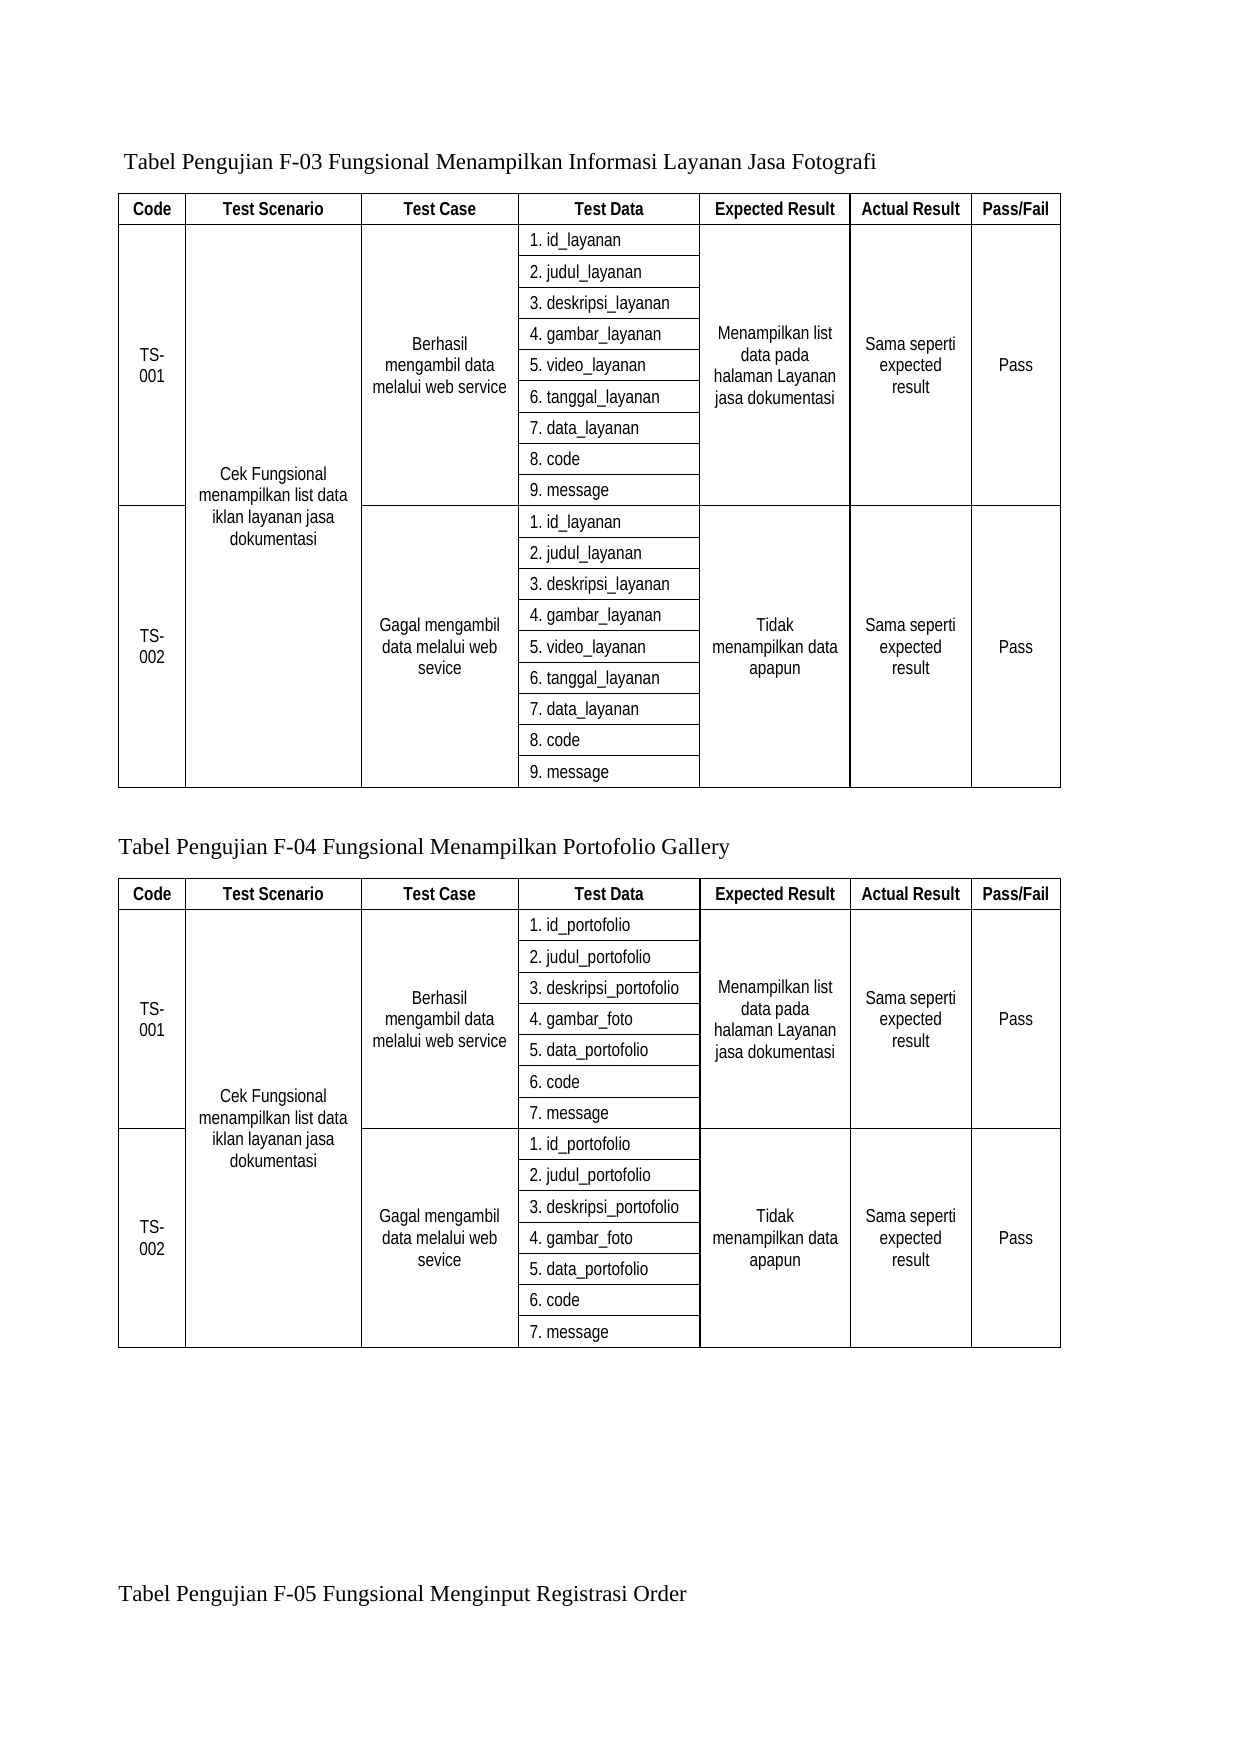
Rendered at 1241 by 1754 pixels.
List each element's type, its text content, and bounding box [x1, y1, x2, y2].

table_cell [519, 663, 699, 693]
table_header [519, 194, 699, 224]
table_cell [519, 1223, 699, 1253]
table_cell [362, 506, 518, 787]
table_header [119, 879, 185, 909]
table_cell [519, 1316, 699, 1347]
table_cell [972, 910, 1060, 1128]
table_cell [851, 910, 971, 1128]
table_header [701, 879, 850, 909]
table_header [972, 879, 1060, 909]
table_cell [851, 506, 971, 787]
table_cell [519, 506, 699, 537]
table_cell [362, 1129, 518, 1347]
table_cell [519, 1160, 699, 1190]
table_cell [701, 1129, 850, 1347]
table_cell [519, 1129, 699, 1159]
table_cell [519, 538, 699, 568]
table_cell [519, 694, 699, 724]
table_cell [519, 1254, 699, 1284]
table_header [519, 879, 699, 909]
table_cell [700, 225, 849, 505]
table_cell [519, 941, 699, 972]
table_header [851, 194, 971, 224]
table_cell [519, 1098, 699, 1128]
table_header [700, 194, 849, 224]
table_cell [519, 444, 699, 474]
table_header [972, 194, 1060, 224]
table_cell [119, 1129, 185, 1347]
text Tabel Pengujian F-03 Fungsional Menampilkan Informasi Layanan Jasa Fotografi [118, 148, 1063, 174]
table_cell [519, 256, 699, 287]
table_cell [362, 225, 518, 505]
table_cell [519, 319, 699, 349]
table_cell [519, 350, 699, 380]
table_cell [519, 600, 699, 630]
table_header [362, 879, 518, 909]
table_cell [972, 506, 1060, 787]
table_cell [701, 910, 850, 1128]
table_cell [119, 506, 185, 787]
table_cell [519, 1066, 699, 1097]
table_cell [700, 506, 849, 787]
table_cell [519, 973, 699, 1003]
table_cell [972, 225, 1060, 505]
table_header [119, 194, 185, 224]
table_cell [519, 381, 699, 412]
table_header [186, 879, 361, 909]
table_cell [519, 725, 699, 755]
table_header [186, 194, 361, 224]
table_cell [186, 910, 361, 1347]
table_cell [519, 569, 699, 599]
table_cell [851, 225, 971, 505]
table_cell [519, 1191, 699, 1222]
text Tabel Pengujian F-05 Fungsional Menginput Registrasi Order [118, 1580, 1063, 1607]
text Tabel Pengujian F-04 Fungsional Menampilkan Portofolio Gallery [118, 833, 1063, 859]
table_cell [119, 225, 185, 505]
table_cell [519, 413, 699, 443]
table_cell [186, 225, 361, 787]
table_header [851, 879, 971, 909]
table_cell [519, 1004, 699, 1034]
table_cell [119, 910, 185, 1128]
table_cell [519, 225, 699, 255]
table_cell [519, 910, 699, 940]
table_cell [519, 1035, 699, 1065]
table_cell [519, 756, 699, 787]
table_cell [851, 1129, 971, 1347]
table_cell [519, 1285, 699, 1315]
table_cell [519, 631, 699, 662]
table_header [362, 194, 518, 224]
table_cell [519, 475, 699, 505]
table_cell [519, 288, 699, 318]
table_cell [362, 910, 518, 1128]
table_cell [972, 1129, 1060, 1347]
